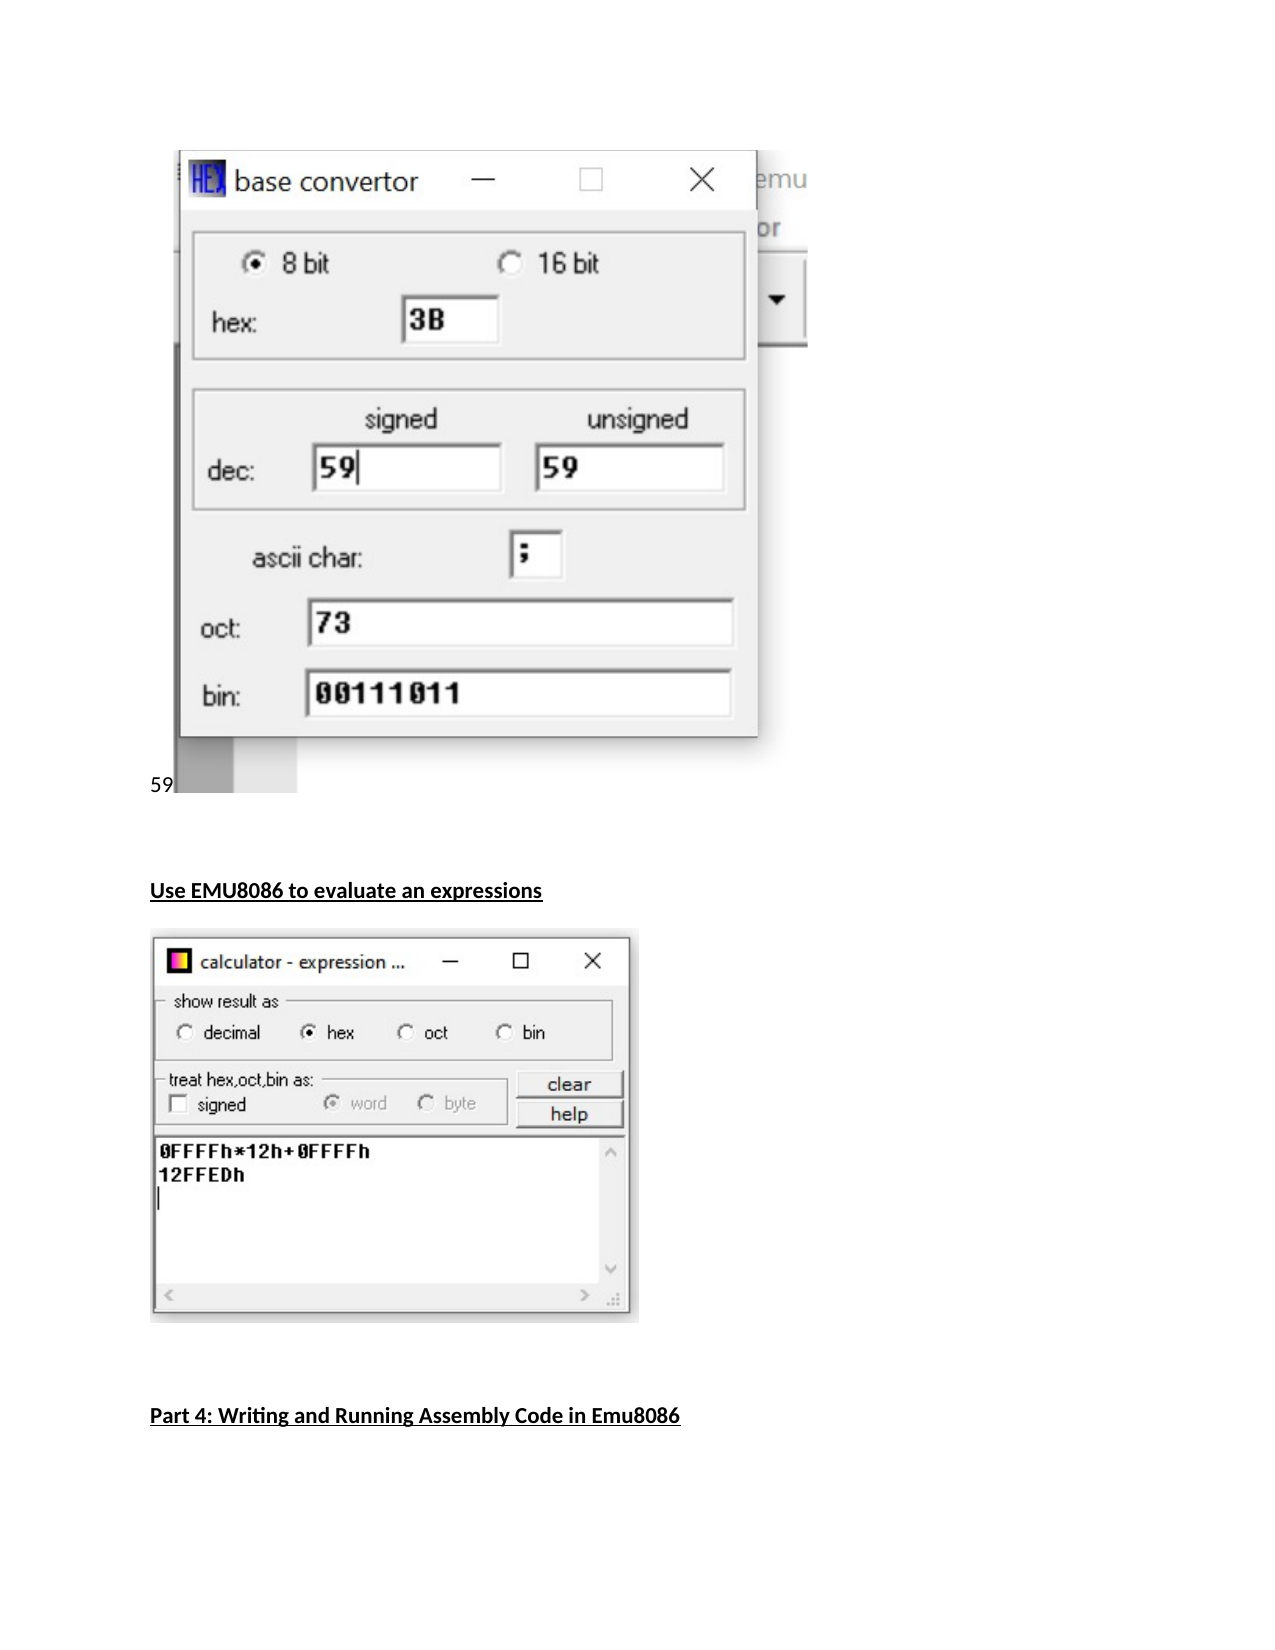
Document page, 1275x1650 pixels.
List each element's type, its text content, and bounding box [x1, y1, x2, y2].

text Part 4: Writing and Running Assembly Code in Emu8086 [150, 1401, 1125, 1429]
picture [150, 928, 639, 1323]
text Use EMU8086 to evaluate an expressions [150, 876, 1125, 904]
picture [173, 150, 808, 793]
